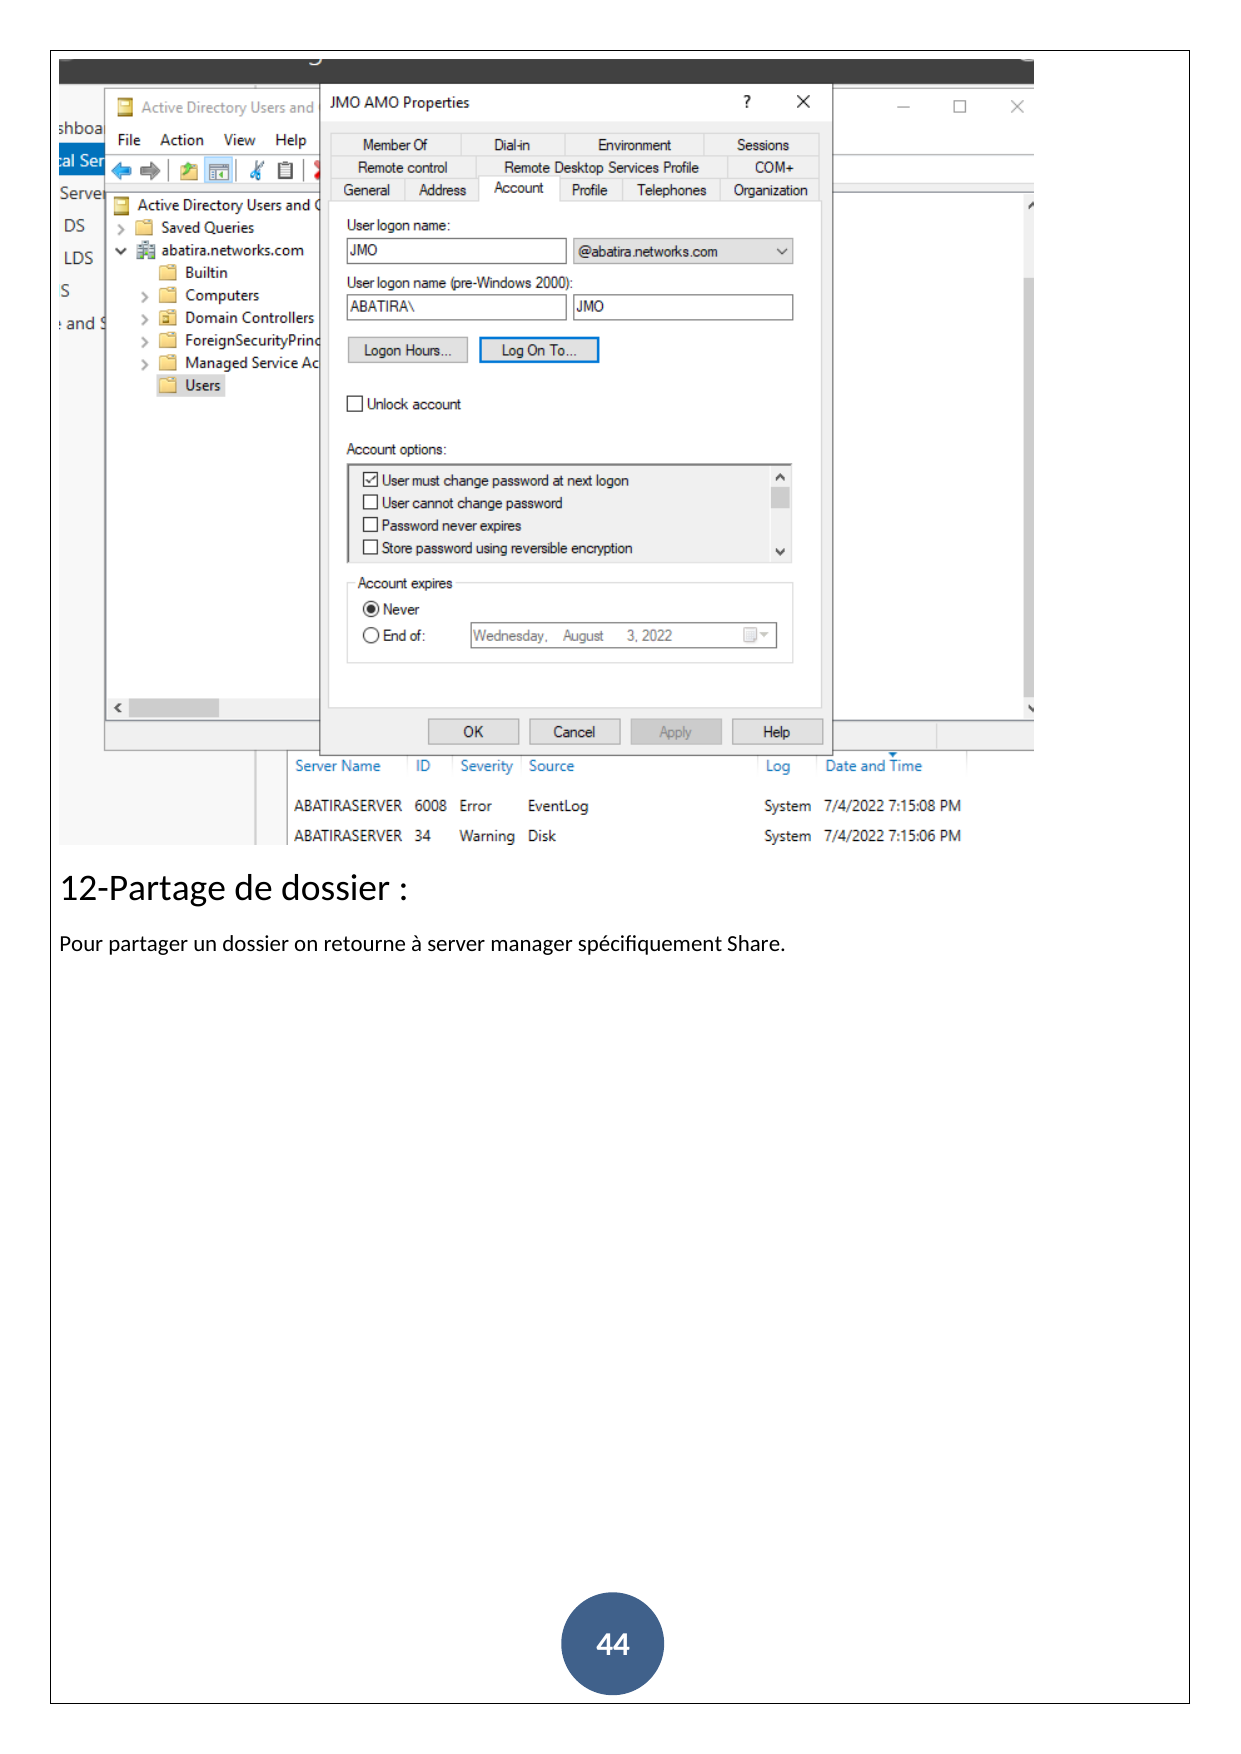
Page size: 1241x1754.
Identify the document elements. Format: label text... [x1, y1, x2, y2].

text 12-Partage de dossier : [59, 863, 1167, 909]
text Pour partager un dossier on retourne à server manager spécifiquement Share. [59, 929, 1167, 958]
picture [59, 59, 1034, 845]
